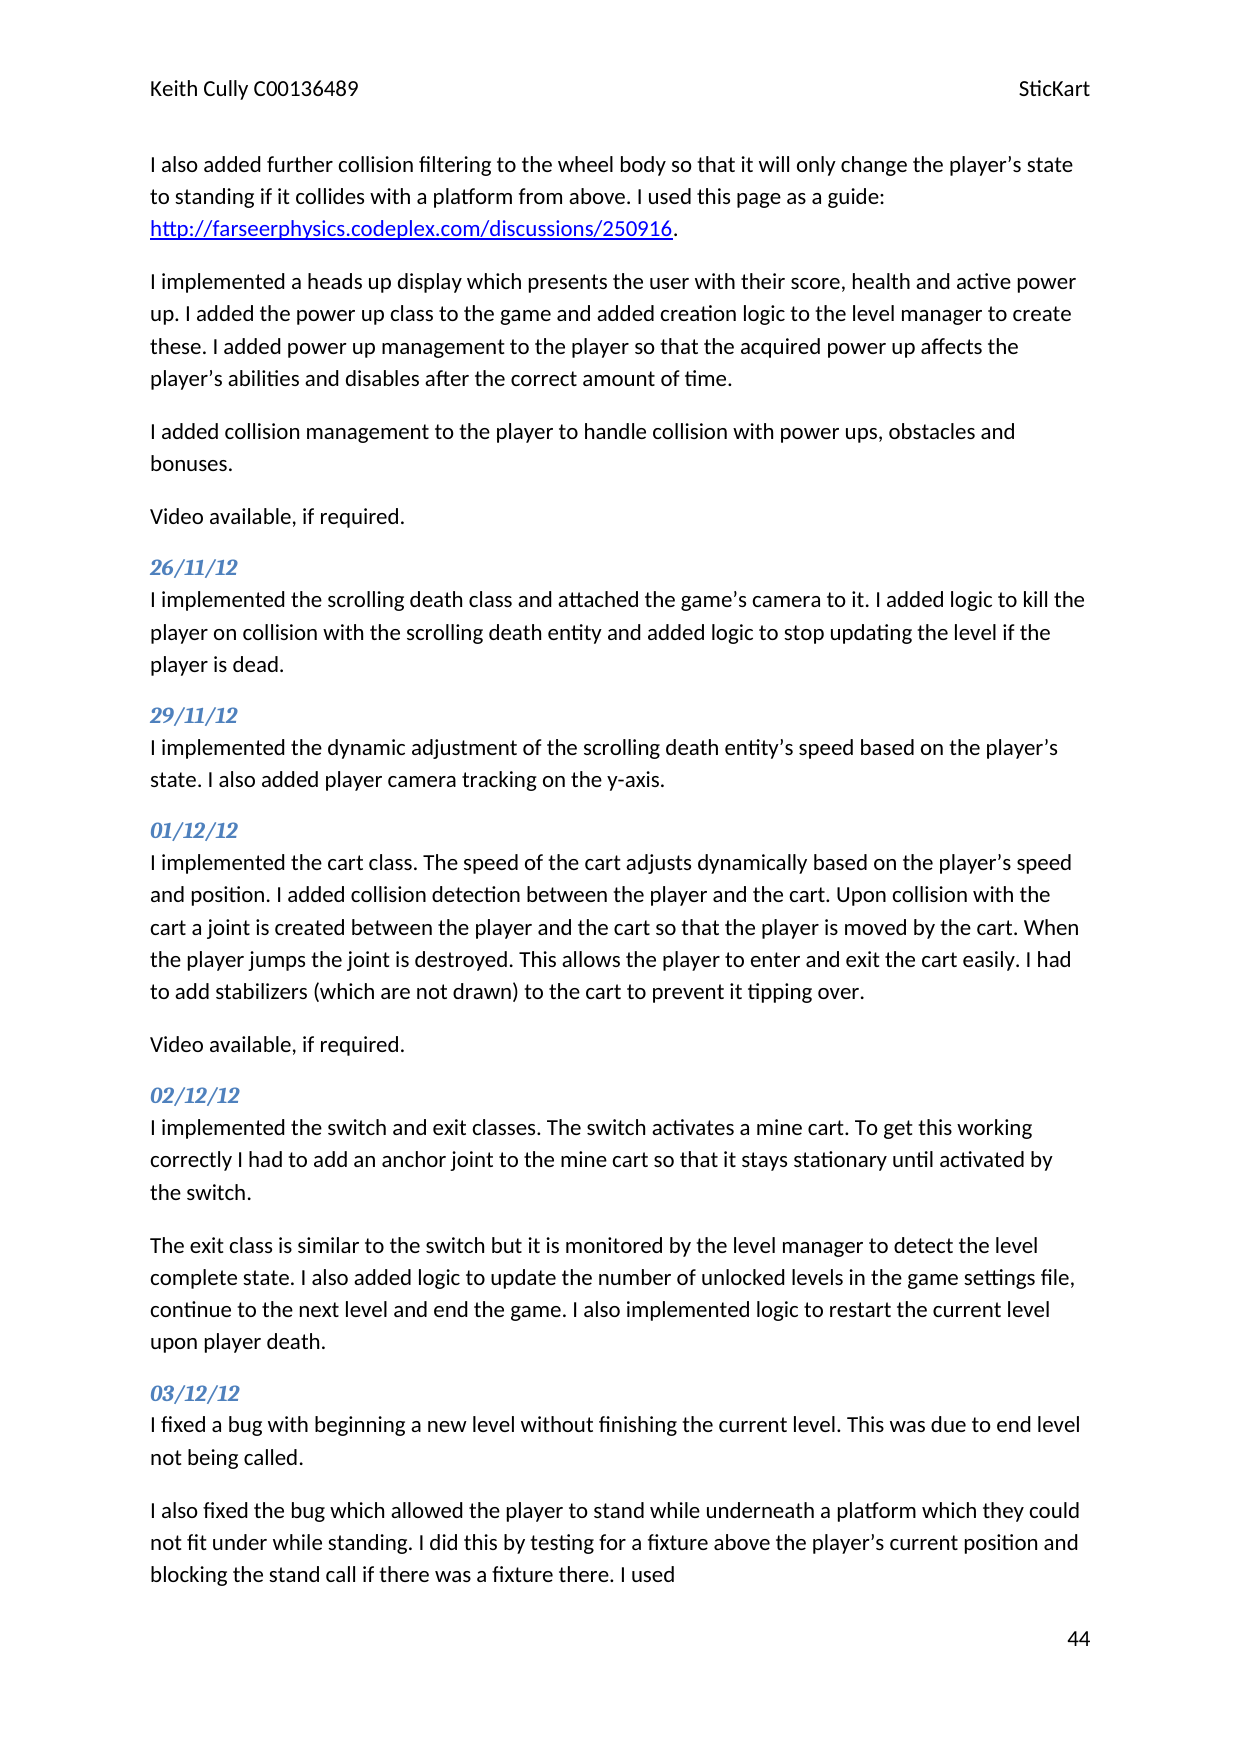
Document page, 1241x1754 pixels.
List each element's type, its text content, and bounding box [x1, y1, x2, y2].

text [150, 1496, 1090, 1588]
text I implemented the scrolling death class and attached the game’s camera to it. I added logic to kill the player on collision with the scrolling death entity and added logic to stop updating the level if the player is dead. [150, 585, 1090, 678]
subtitle 01/12/12 [150, 818, 1090, 844]
subtitle 29/11/12 [150, 703, 1090, 729]
subtitle 02/12/12 [150, 1083, 1090, 1109]
text I added collision management to the player to handle collision with power ups, obstacles and bonuses. [150, 417, 1090, 477]
text I implemented the dynamic adjustment of the scrolling death entity’s speed based on the player’s state. I also added player camera tracking on the y-axis. [150, 733, 1090, 793]
text I implemented a heads up display which presents the user with their score, health and active power up. I added the power up class to the game and added creation logic to the level manager to create these. I added power up management to the player so that the acquired power up affects the player’s abilities and disables after the correct amount of time. [150, 267, 1090, 392]
subtitle 03/12/12 [150, 1380, 1090, 1407]
text Video available, if required. [150, 502, 1090, 530]
subtitle 26/11/12 [150, 555, 1090, 582]
text I implemented the cart class. The speed of the cart adjusts dynamically based on the player’s speed and position. I added collision detection between the player and the cart. Upon collision with the cart a joint is created between the player and the cart so that the player is moved by the cart. When the player jumps the joint is destroyed. This allows the player to enter and exit the cart easily. I had to add stabilizers (which are not drawn) to the cart to prevent it tipping over. [150, 848, 1090, 1005]
text I fixed a bug with beginning a new level without finishing the current level. This was due to end level not being called. [150, 1411, 1090, 1471]
text I also added further collision filtering to the wheel body so that it will only change the player’s state to standing if it collides with a platform from above. I used this page as a guide: http://farseerphysics.codeplex.com/discussions/250916. [150, 150, 1090, 242]
text Video available, if required. [150, 1030, 1090, 1058]
text I implemented the switch and exit classes. The switch activates a mine cart. To get this working correctly I had to add an anchor joint to the mine cart so that it stays stationary until activated by the switch. [150, 1113, 1090, 1206]
text The exit class is similar to the switch but it is monitored by the level manager to detect the level complete state. I also added logic to update the number of unlocked levels in the game settings file, continue to the next level and end the game. I also implemented logic to restart the current level upon player death. [150, 1231, 1090, 1355]
